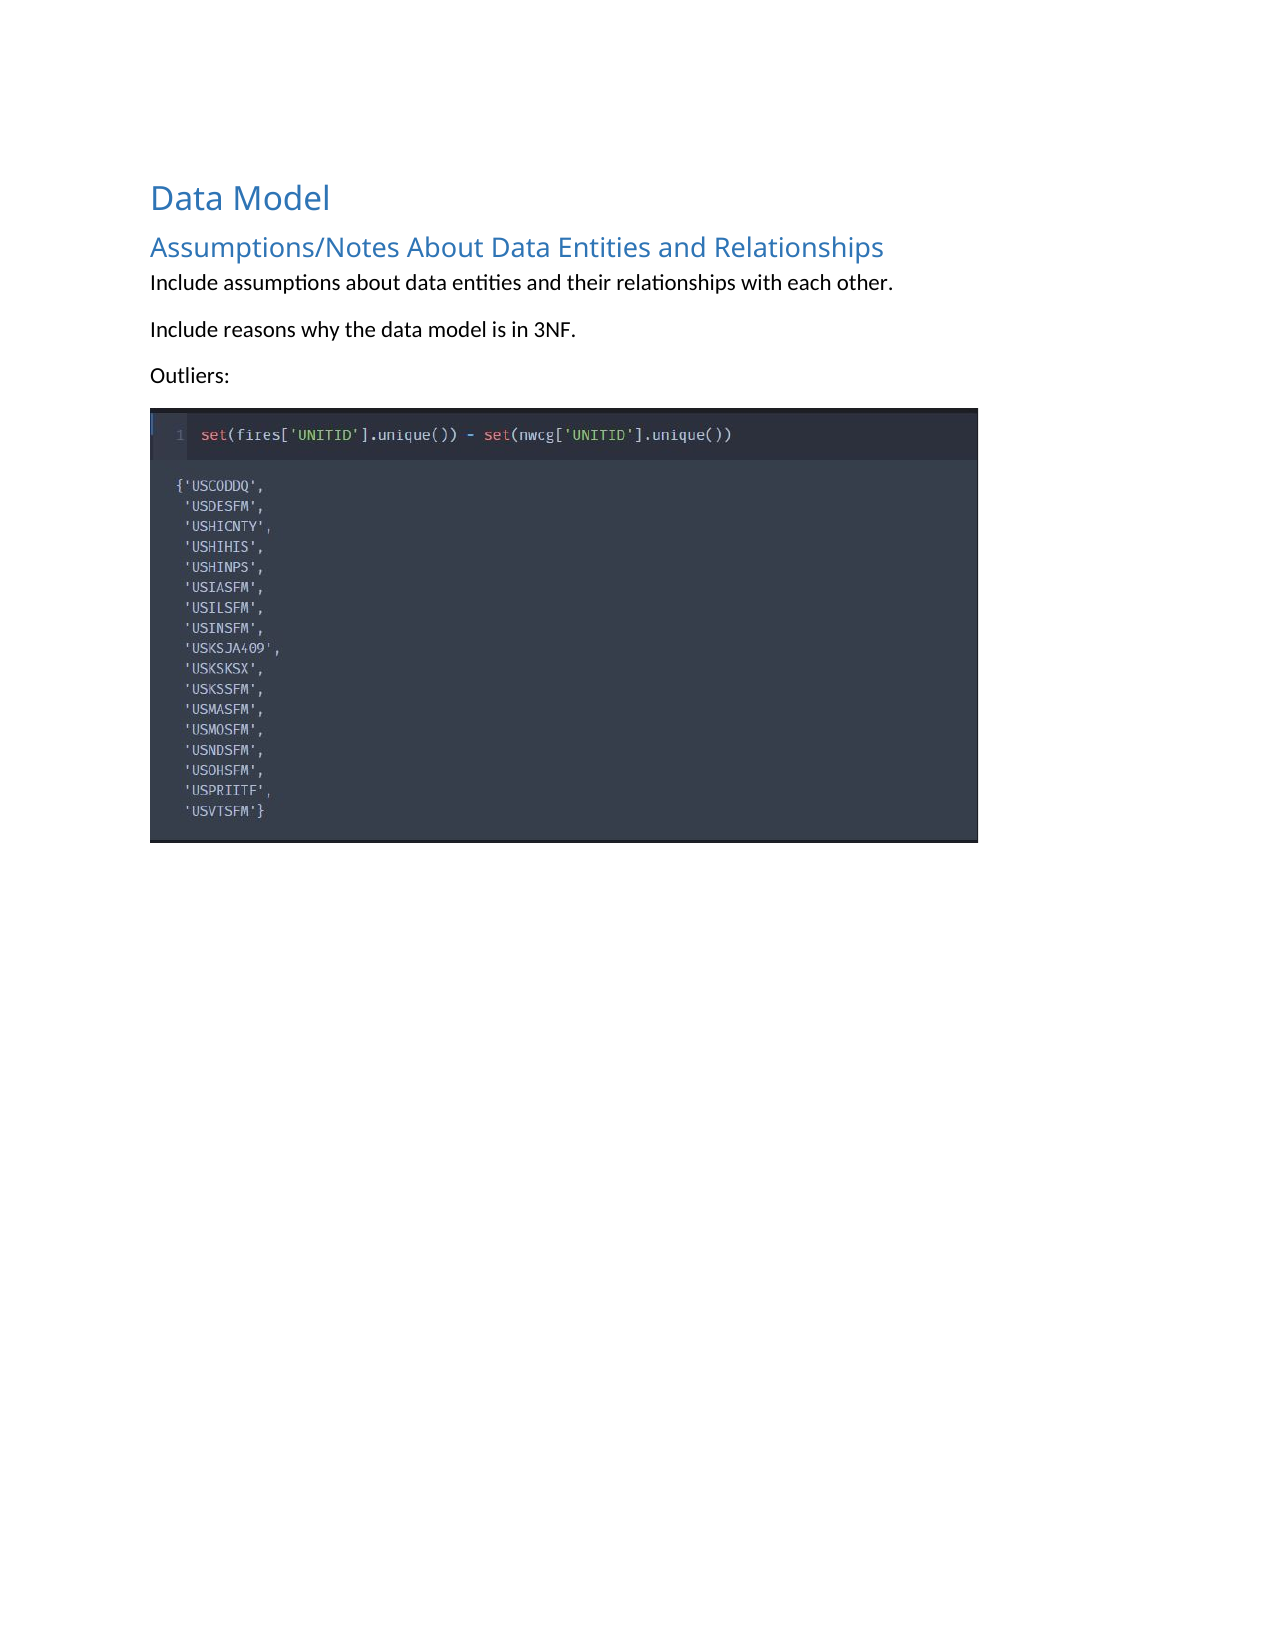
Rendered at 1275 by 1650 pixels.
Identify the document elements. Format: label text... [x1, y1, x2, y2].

subtitle Assumptions/Notes About Data Entities and Relationships [150, 228, 1125, 265]
subtitle Data Model [150, 175, 1125, 220]
text Outliers: [150, 362, 1125, 390]
picture [150, 408, 979, 843]
text Include assumptions about data entities and their relationships with each other. [150, 268, 1125, 296]
text Include reasons why the data model is in 3NF. [150, 315, 1125, 343]
